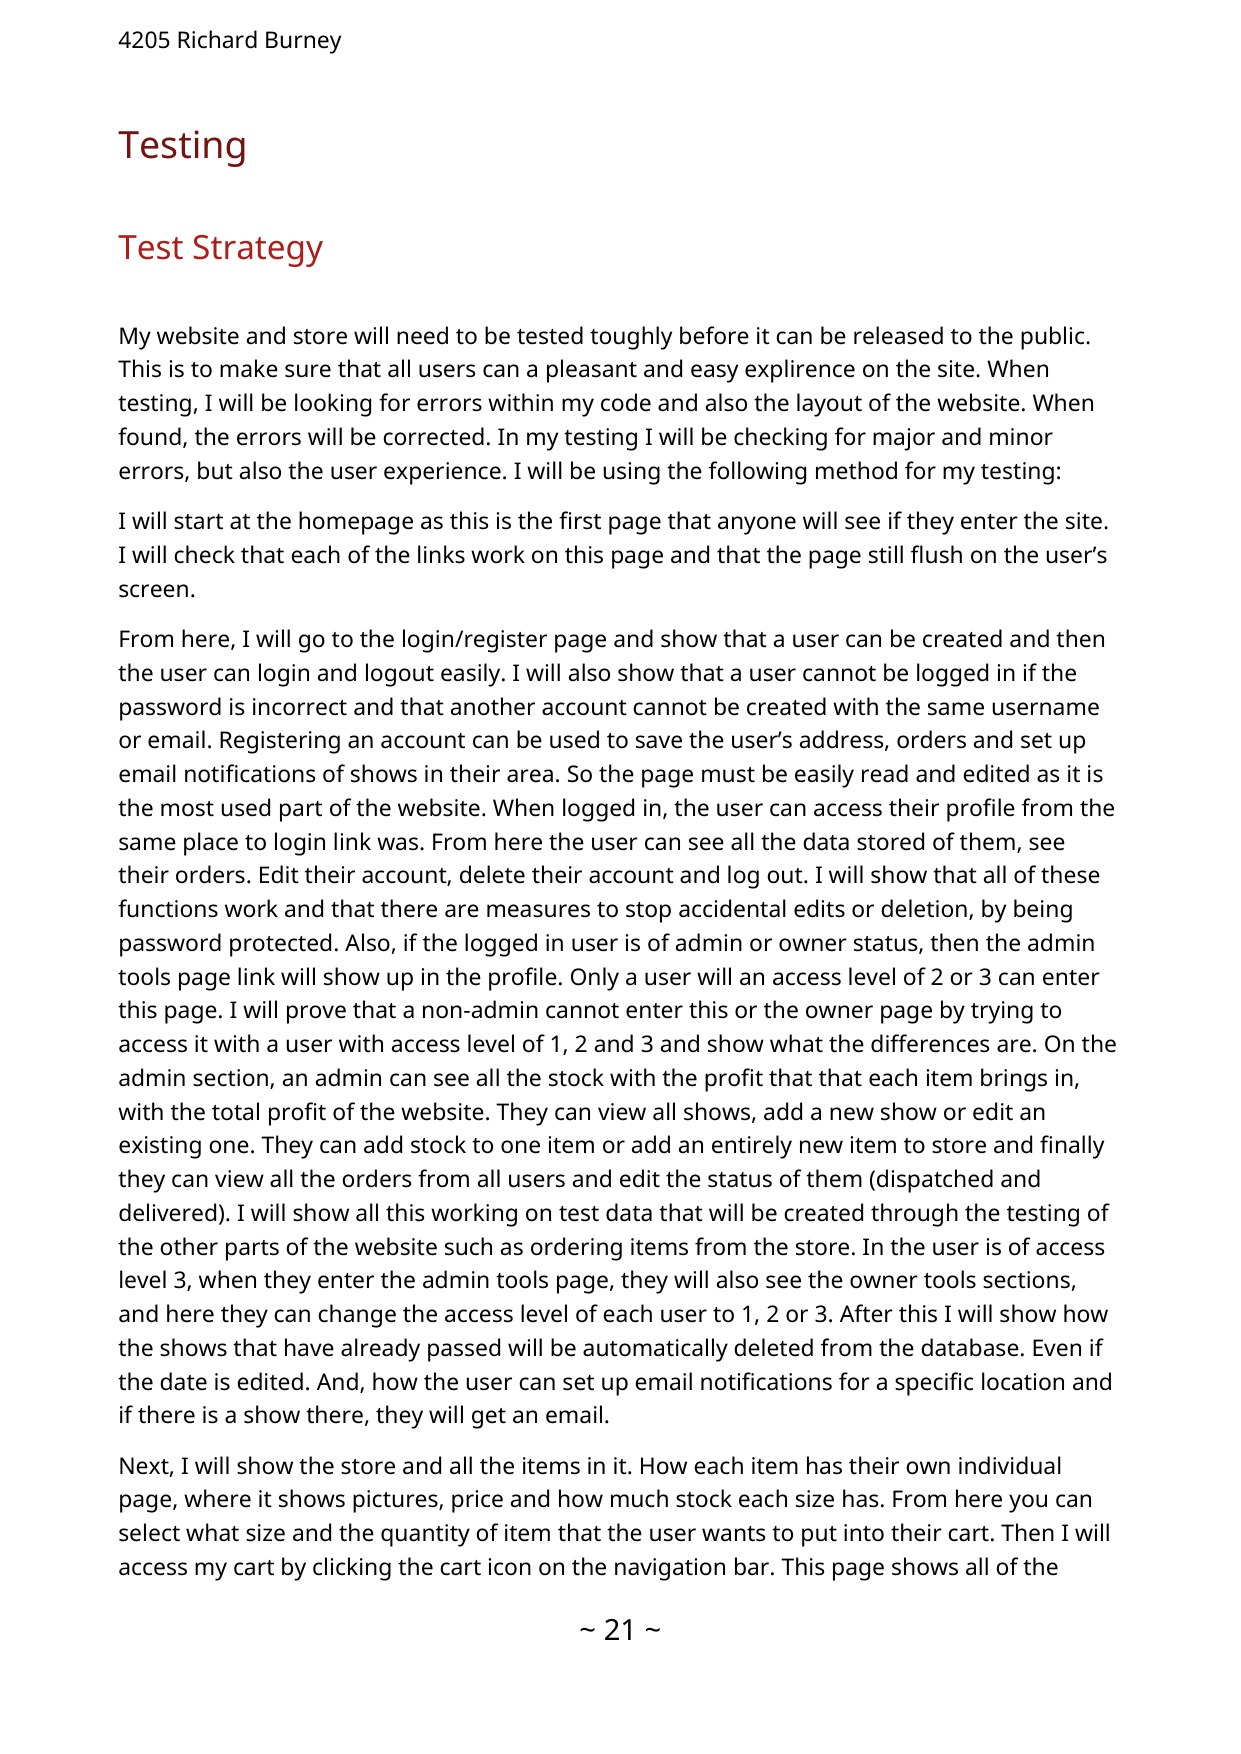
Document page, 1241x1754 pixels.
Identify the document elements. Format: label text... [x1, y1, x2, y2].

text My website and store will need to be tested toughly before it can be released to the public. This is to make sure that all users can a pleasant and easy explirence on the site. When testing, I will be looking for errors within my code and also the layout of the website. When found, the errors will be corrected. In my testing I will be checking for major and minor errors, but also the user experience. I will be using the following method for my testing: [118, 319, 1122, 486]
text From here, I will go to the login/register page and show that a user can be created and then the user can login and logout easily. I will also show that a user cannot be logged in if the password is incorrect and that another account cannot be created with the same username or email. Registering an account can be used to save the user’s address, orders and set up email notifications of shows in their area. So the page must be easily read and edited as it is the most used part of the website. When logged in, the user can access their profile from the same place to login link was. From here the user can see all the data stored of them, see their orders. Edit their account, delete their account and log out. I will show that all of these functions work and that there are measures to stop accidental edits or deletion, by being password protected. Also, if the logged in user is of admin or owner status, then the admin tools page link will show up in the profile. Only a user will an access level of 2 or 3 can enter this page. I will prove that a non-admin cannot enter this or the owner page by trying to access it with a user with access level of 1, 2 and 3 and show what the differences are. On the admin section, an admin can see all the stock with the profit that that each item brings in, with the total profit of the website. They can view all shows, add a new show or edit an existing one. They can add stock to one item or add an entirely new item to store and finally they can view all the orders from all users and edit the status of them (dispatched and delivered). I will show all this working on test data that will be created through the testing of the other parts of the website such as ordering items from the store. In the user is of access level 3, when they enter the admin tools page, they will also see the owner tools sections, and here they can change the access level of each user to 1, 2 or 3. After this I will show how the shows that have already passed will be automatically deleted from the database. Even if the date is edited. And, how the user can set up email notifications for a specific location and if there is a show there, they will get an email. [118, 623, 1122, 1430]
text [118, 1449, 1122, 1582]
subtitle Testing [118, 118, 1122, 169]
subtitle Test Strategy [118, 224, 1122, 269]
text I will start at the homepage as this is the first page that anyone will see if they enter the site. I will check that each of the links work on this page and that the page still flush on the user’s screen. [118, 505, 1122, 604]
